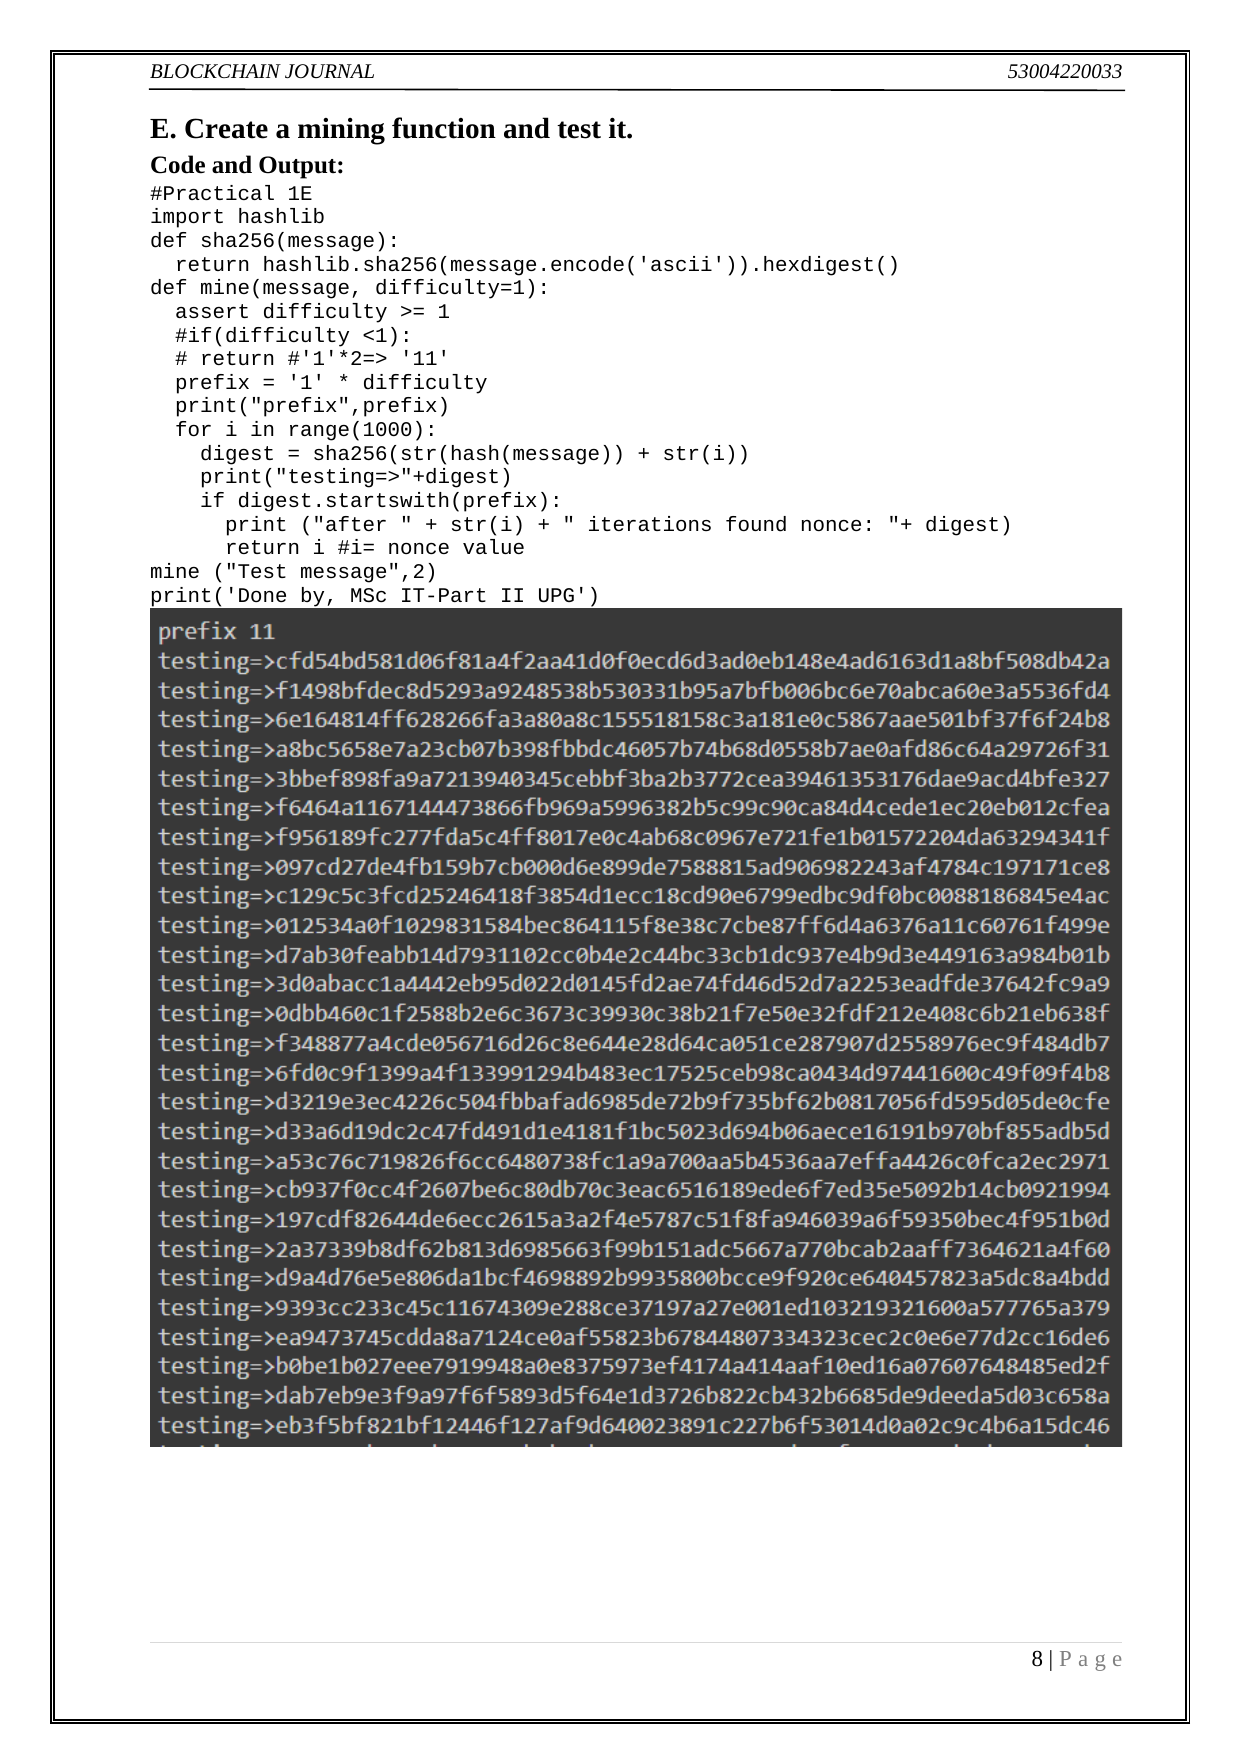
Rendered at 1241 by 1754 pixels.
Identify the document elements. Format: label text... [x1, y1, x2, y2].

text prefix = '1' * difficulty [150, 372, 1122, 396]
text assert difficulty >= 1 [150, 301, 1122, 324]
text print("testing=>"+digest) [150, 466, 1122, 490]
text return hashlib.sha256(message.encode('ascii')).hexdigest() [150, 254, 1122, 277]
text # return #'1'*2=> '11' [150, 348, 1122, 372]
text def mine(message, difficulty=1): [150, 277, 1122, 301]
text for i in range(1000): [150, 419, 1122, 443]
picture [150, 608, 1123, 1447]
text digest = sha256(str(hash(message)) + str(i)) [150, 443, 1122, 466]
text Code and Output: [150, 150, 1122, 178]
text mine ("Test message",2) [150, 561, 1122, 585]
text print ("after " + str(i) + " iterations found nonce: "+ digest) [150, 514, 1122, 537]
text #Practical 1E [150, 183, 1122, 206]
text import hashlib [150, 206, 1122, 230]
text print("prefix",prefix) [150, 396, 1122, 419]
text print('Done by, MSc IT-Part II UPG') [150, 585, 1122, 608]
text #if(difficulty <1): [150, 324, 1122, 348]
text return i #i= nonce value [150, 537, 1122, 561]
text E. Create a mining function and test it. [150, 111, 1122, 145]
text if digest.startswith(prefix): [150, 490, 1122, 514]
text def sha256(message): [150, 230, 1122, 254]
